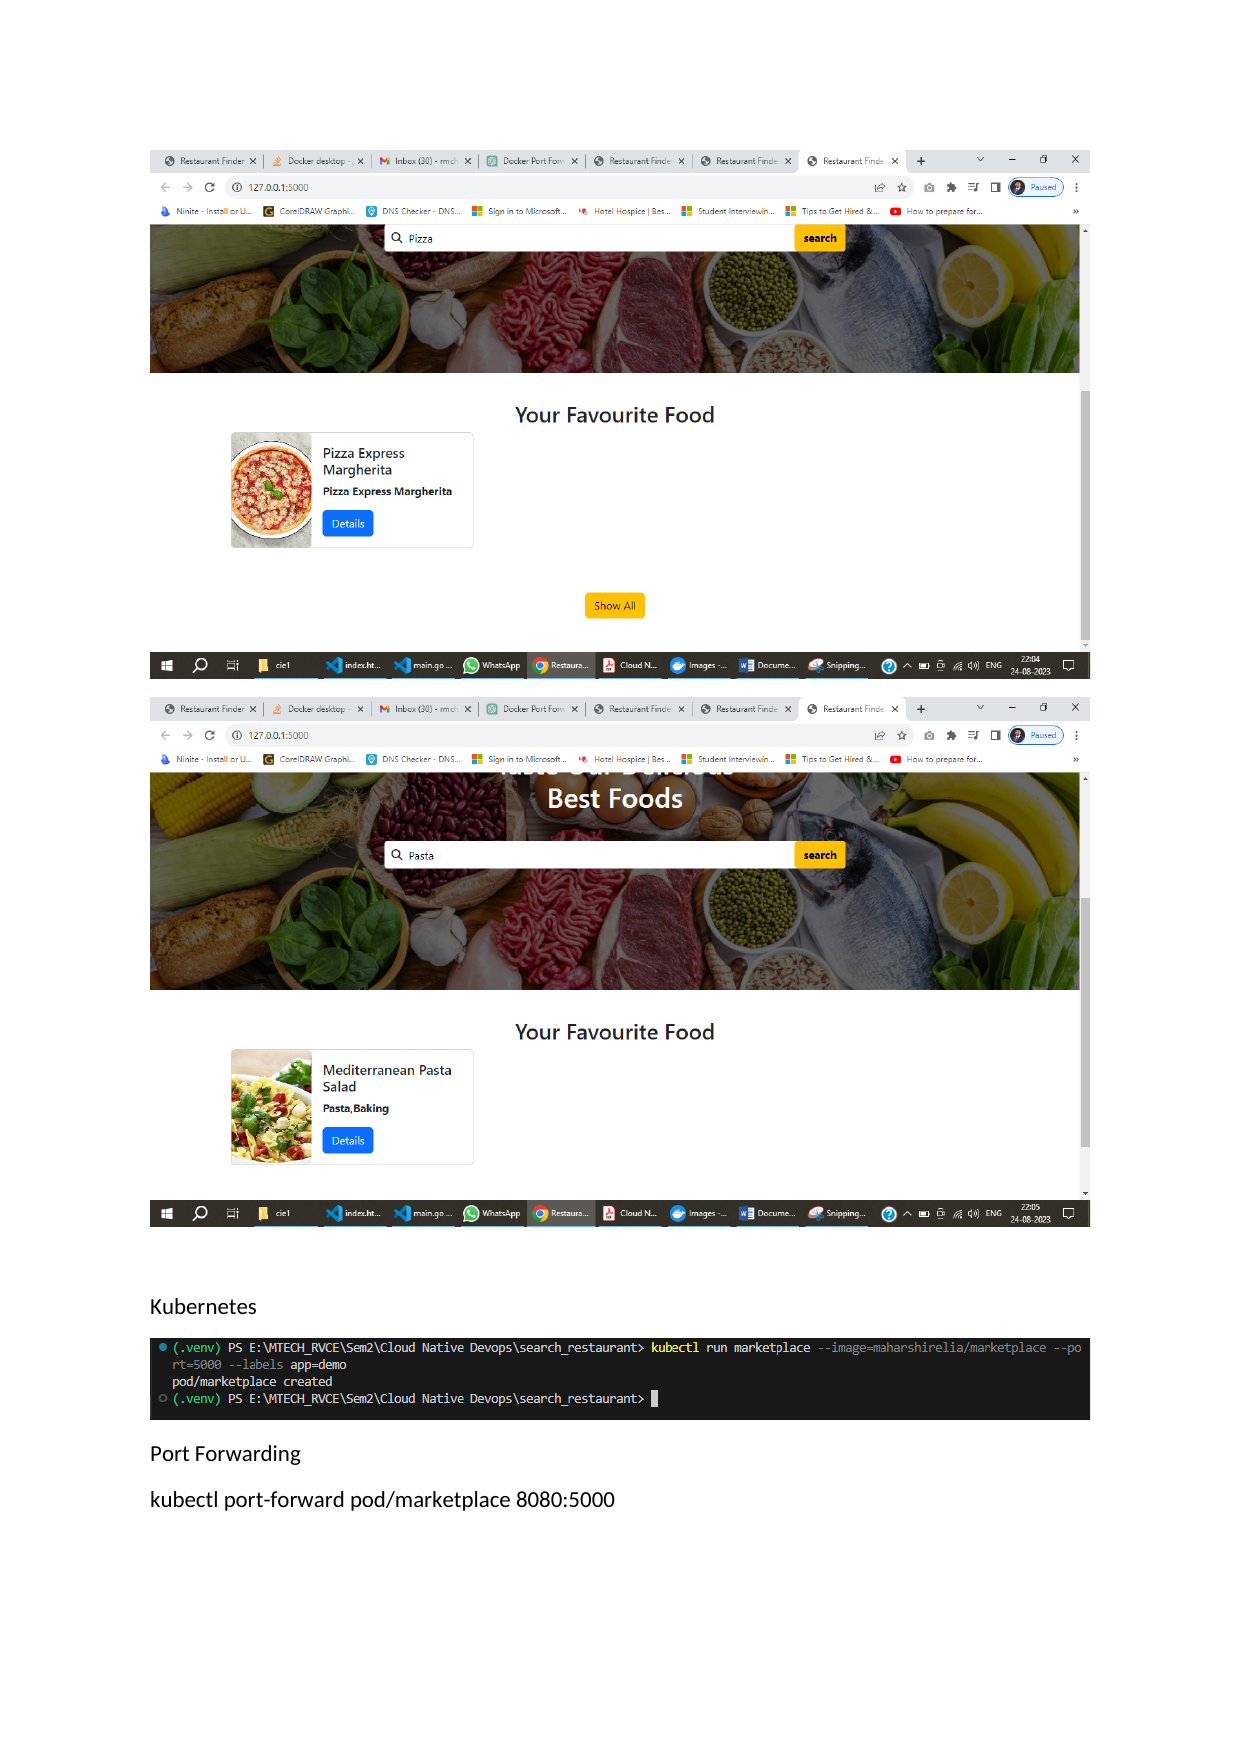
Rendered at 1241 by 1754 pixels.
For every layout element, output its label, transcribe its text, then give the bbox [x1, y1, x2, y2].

text kubectl port-forward pod/marketplace 8080:5000 [150, 1486, 1090, 1514]
text Kubernetes [150, 1292, 1090, 1320]
picture [150, 697, 1091, 1227]
text Port Forwarding [150, 1439, 1090, 1467]
picture [150, 1338, 1091, 1420]
picture [150, 150, 1091, 679]
